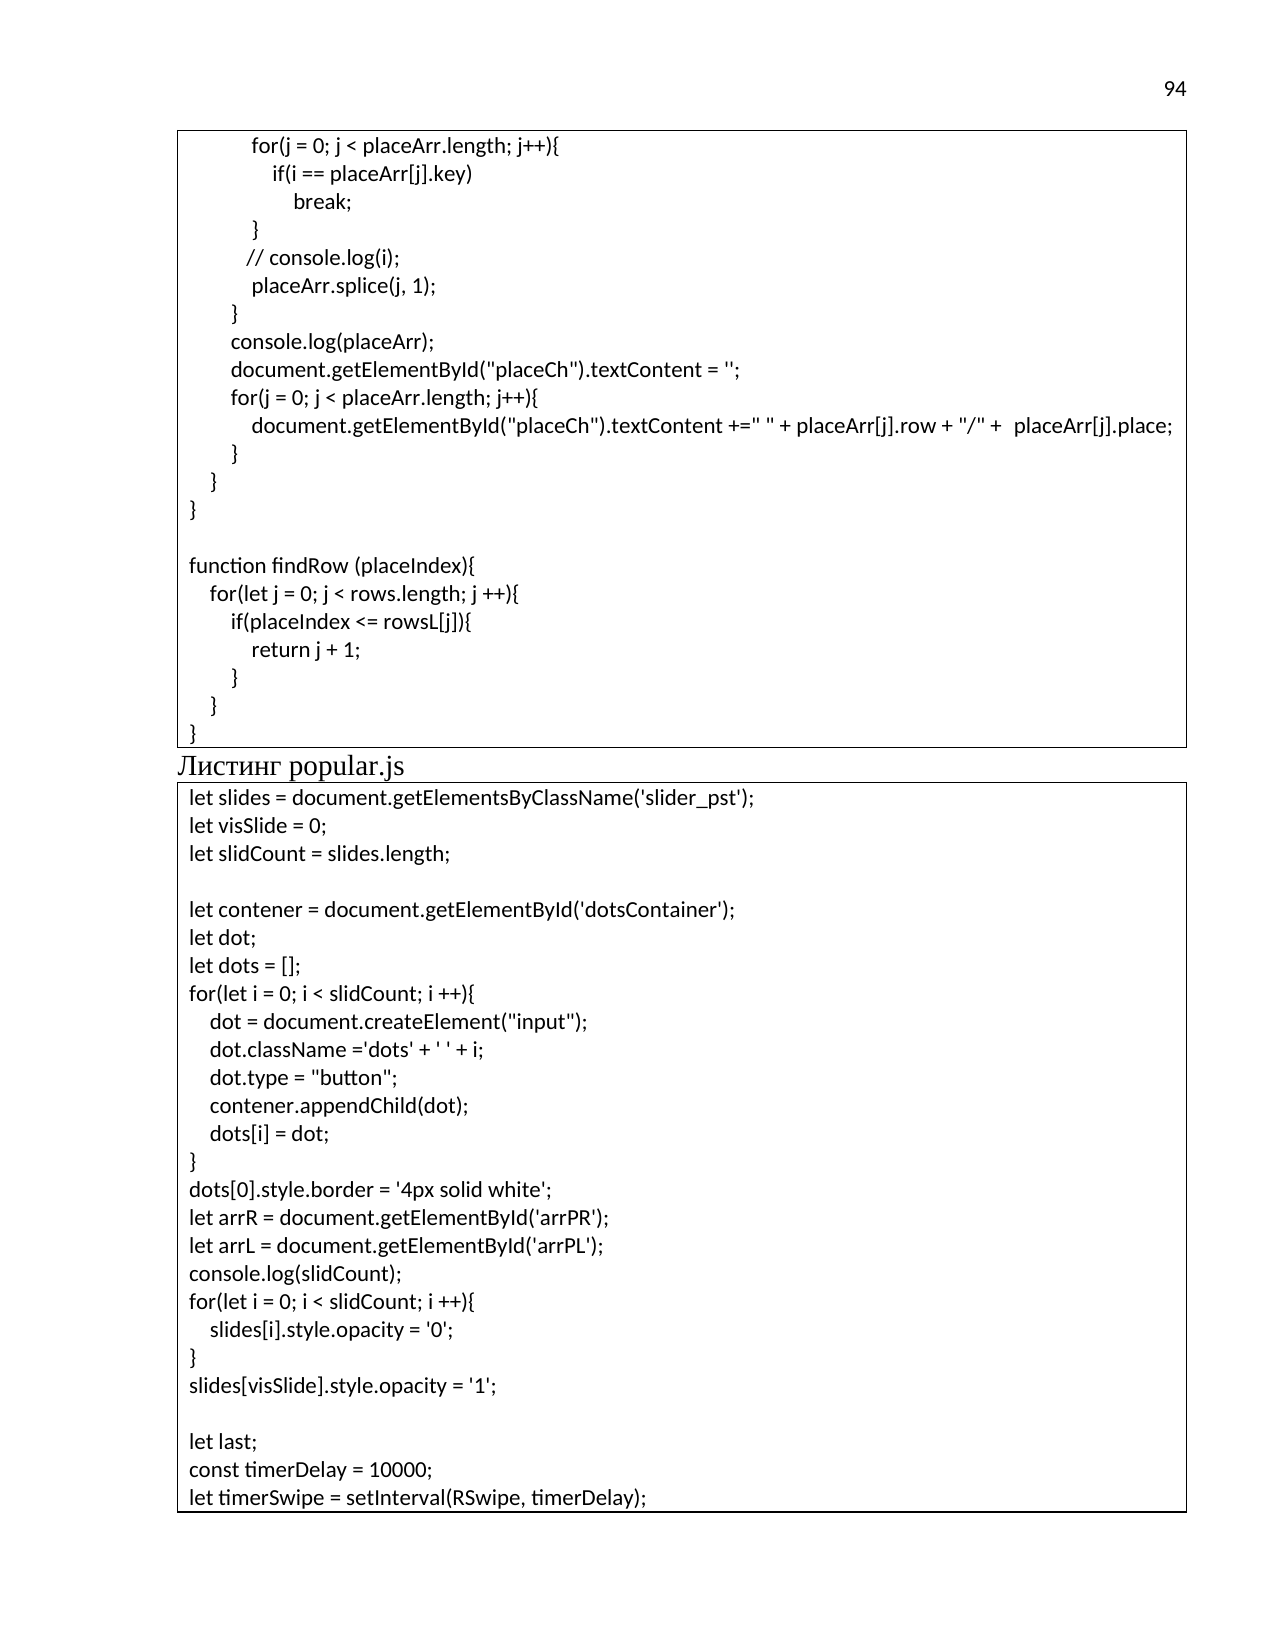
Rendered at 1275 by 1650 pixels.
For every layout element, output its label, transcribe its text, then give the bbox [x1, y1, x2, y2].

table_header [178, 783, 1186, 1511]
text Листинг popular.js [177, 748, 1186, 782]
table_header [178, 131, 1186, 747]
